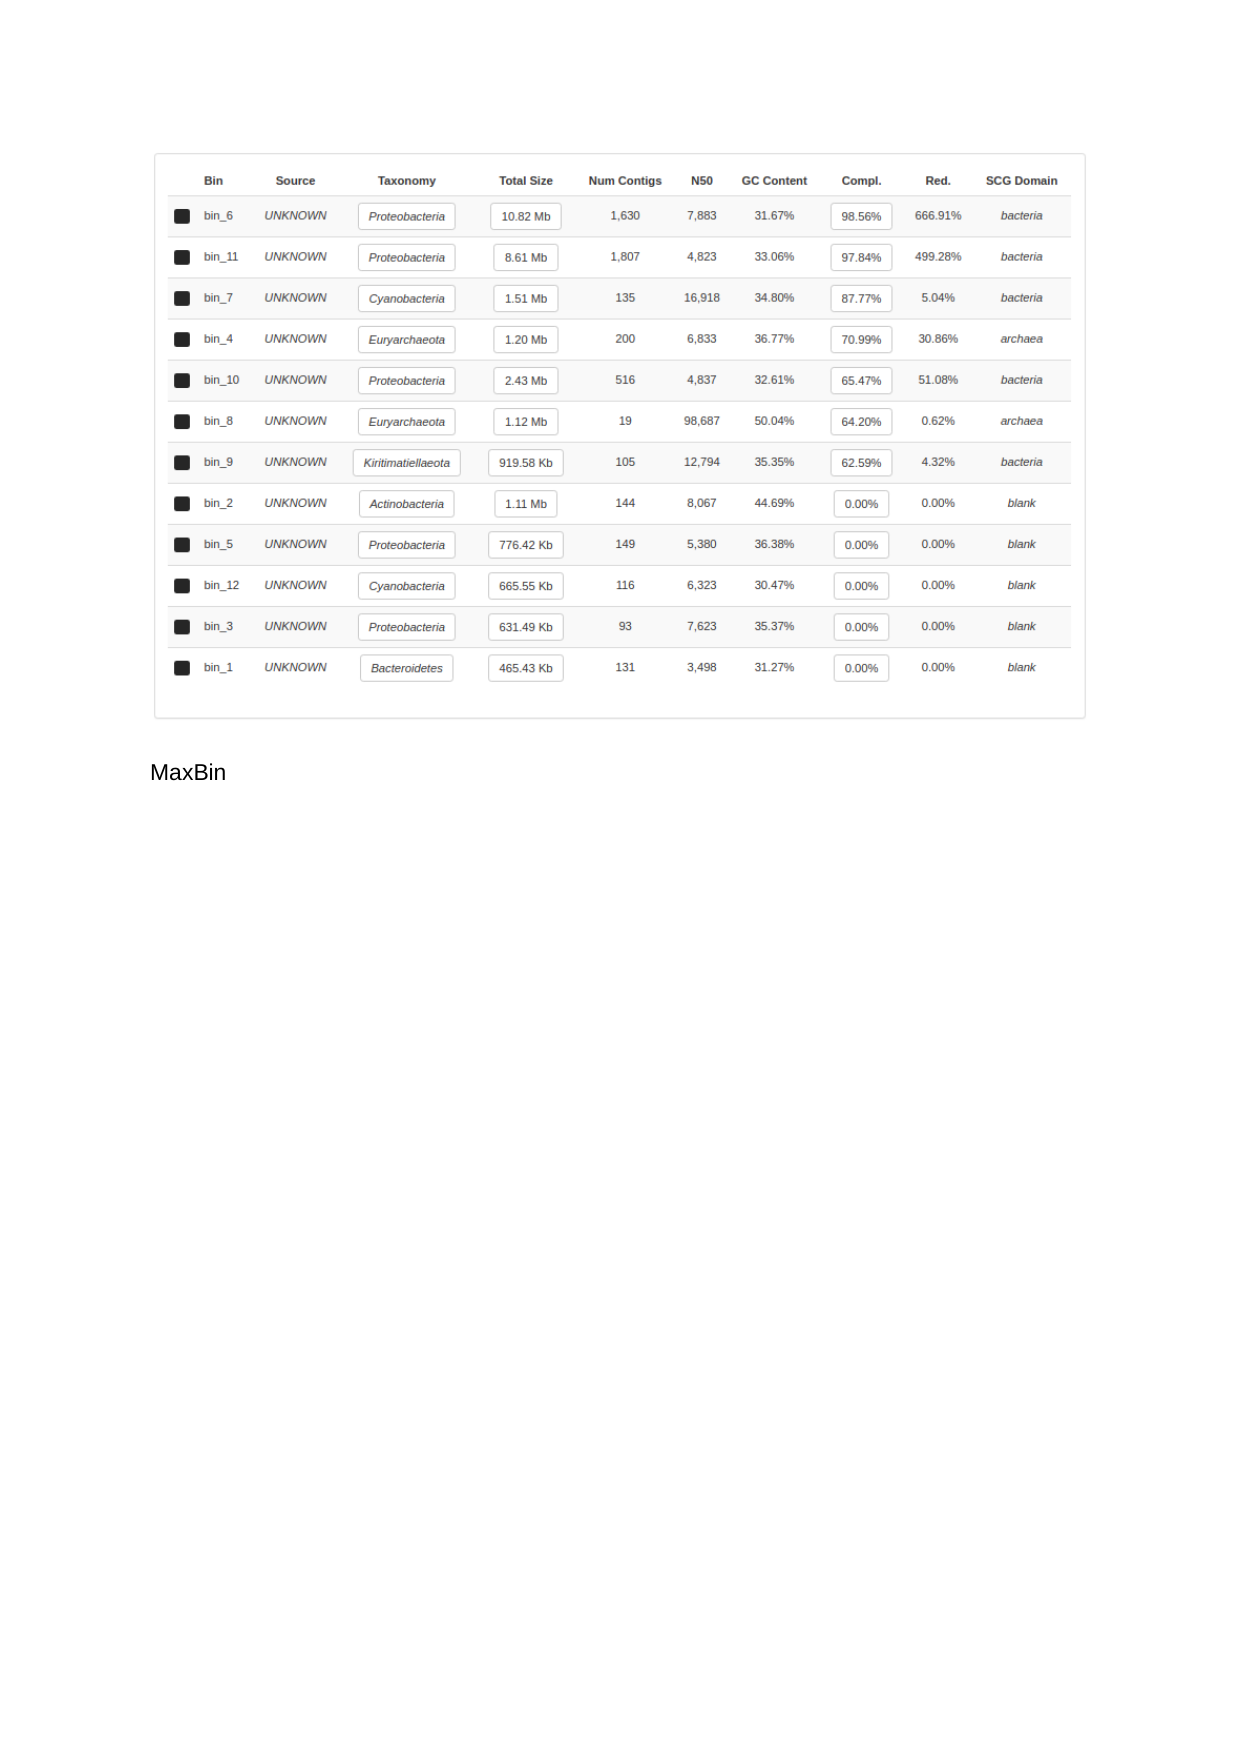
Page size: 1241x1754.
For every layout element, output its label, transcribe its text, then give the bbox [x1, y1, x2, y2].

picture [150, 150, 1091, 725]
text MaxBin [150, 759, 1090, 785]
